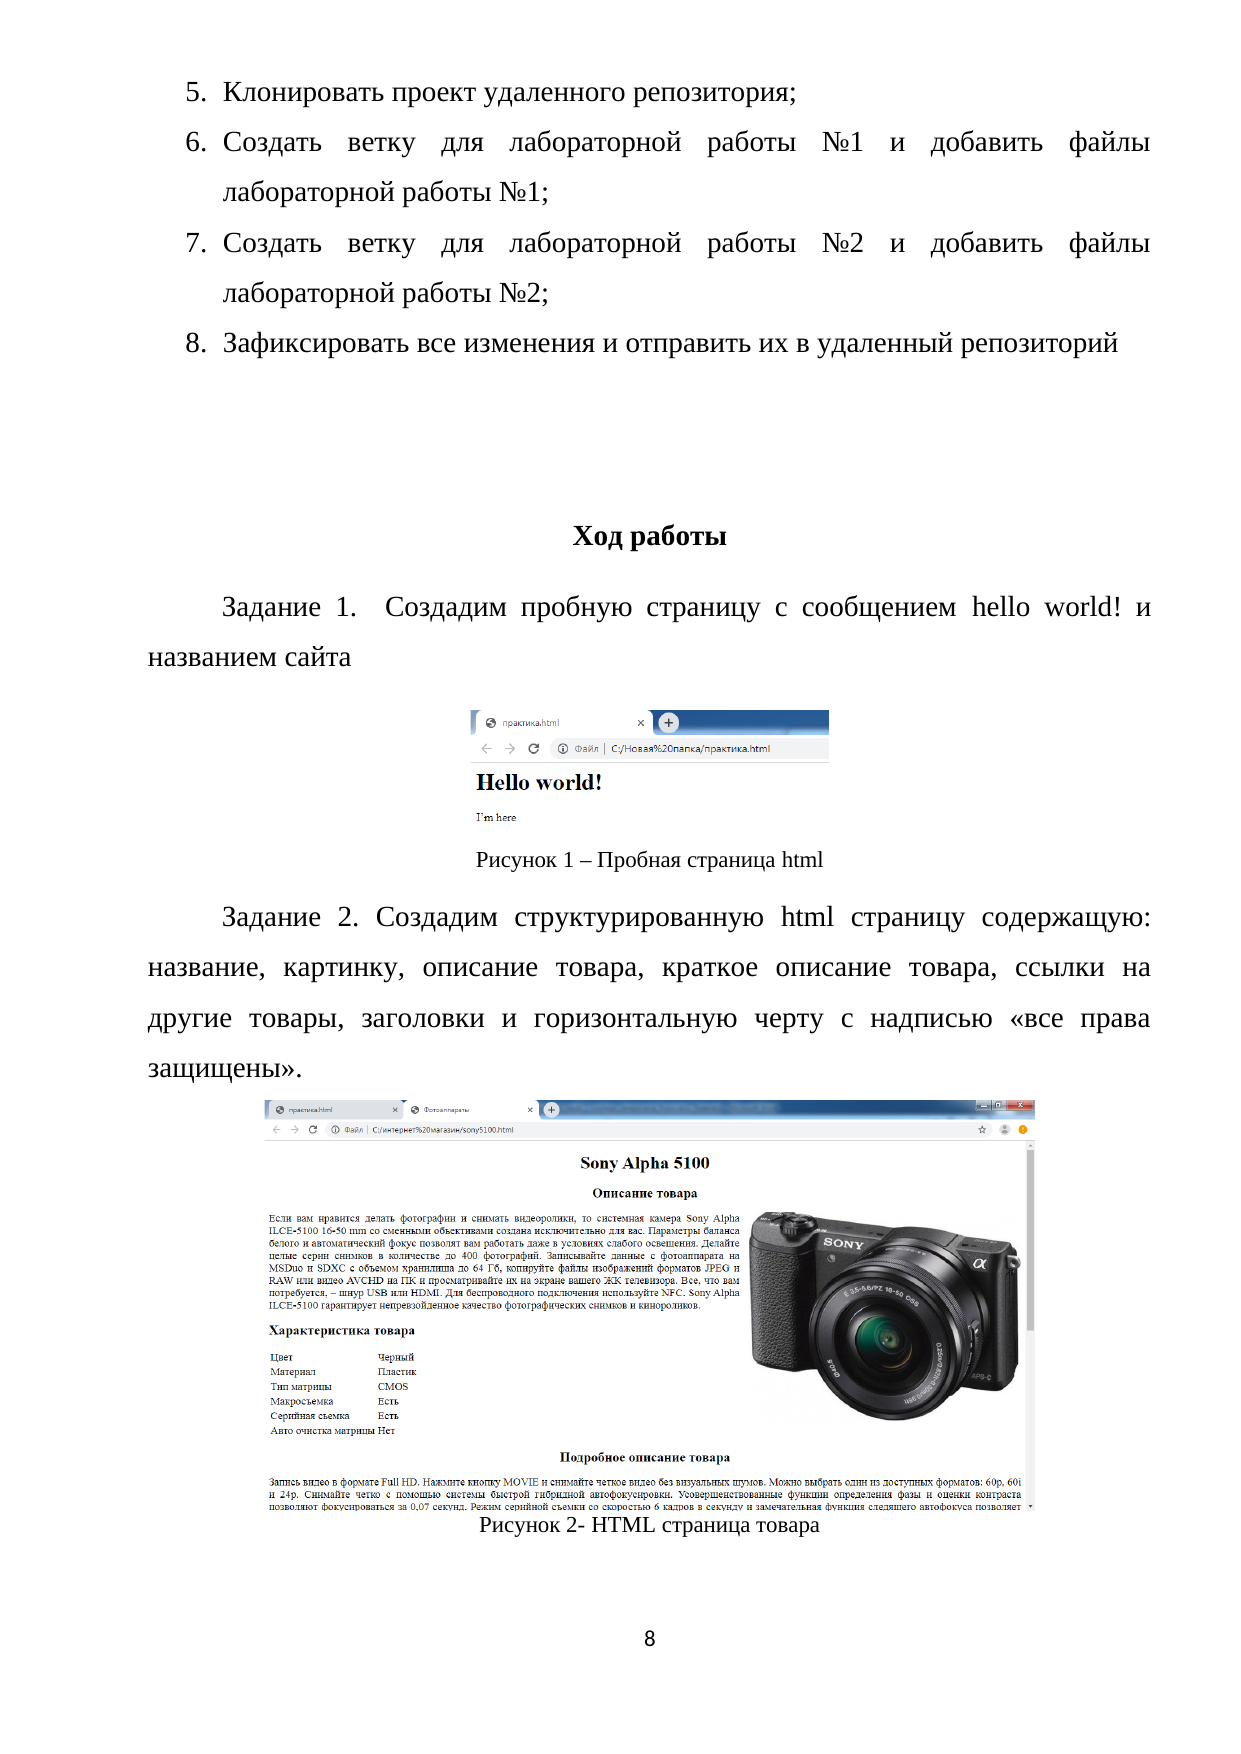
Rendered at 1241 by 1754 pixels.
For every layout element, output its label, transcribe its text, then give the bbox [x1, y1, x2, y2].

text Задание 1. Создадим пробную страницу с сообщением hello world! и названием сайта [148, 589, 1152, 673]
list Создать ветку для лабораторной работы №1 и добавить файлы лабораторной работы №1; [185, 124, 1152, 208]
picture [264, 1100, 1035, 1511]
list Клонировать проект удаленного репозитория; [185, 74, 1152, 107]
text Задание 2. Создадим структурированную html страницу содержащую: название, картинку, описание товара, краткое описание товара, ссылки на другие товары, заголовки и горизонтальную черту с надписью «все права защищены». [148, 899, 1152, 1084]
text Рисунок 2- HTML страница товара [148, 1511, 1152, 1537]
list Создать ветку для лабораторной работы №2 и добавить файлы лабораторной работы №2; [185, 225, 1152, 309]
picture [470, 710, 829, 847]
text Рисунок 1 – Пробная страница html [148, 847, 1152, 873]
list Зафиксировать все изменения и отправить их в удаленный репозиторий [185, 325, 1152, 359]
text Ход работы [148, 518, 1152, 552]
